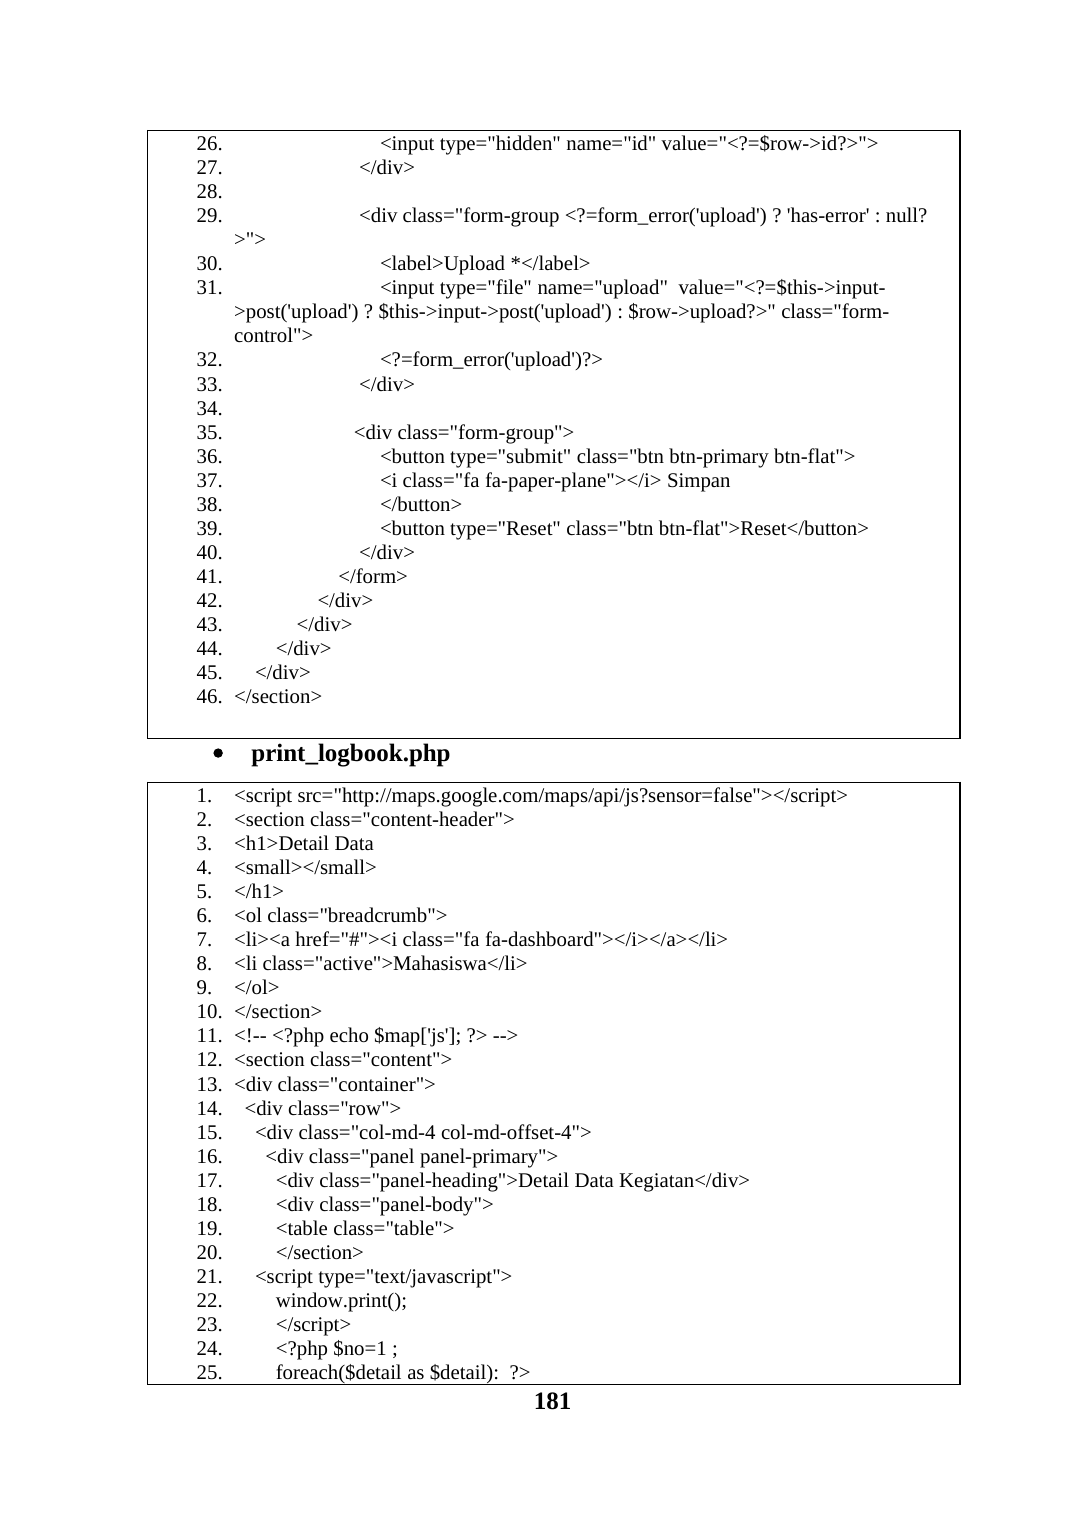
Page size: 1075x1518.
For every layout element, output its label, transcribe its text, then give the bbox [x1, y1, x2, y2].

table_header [148, 783, 959, 1384]
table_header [148, 131, 959, 737]
list print_logbook.php [214, 739, 957, 767]
